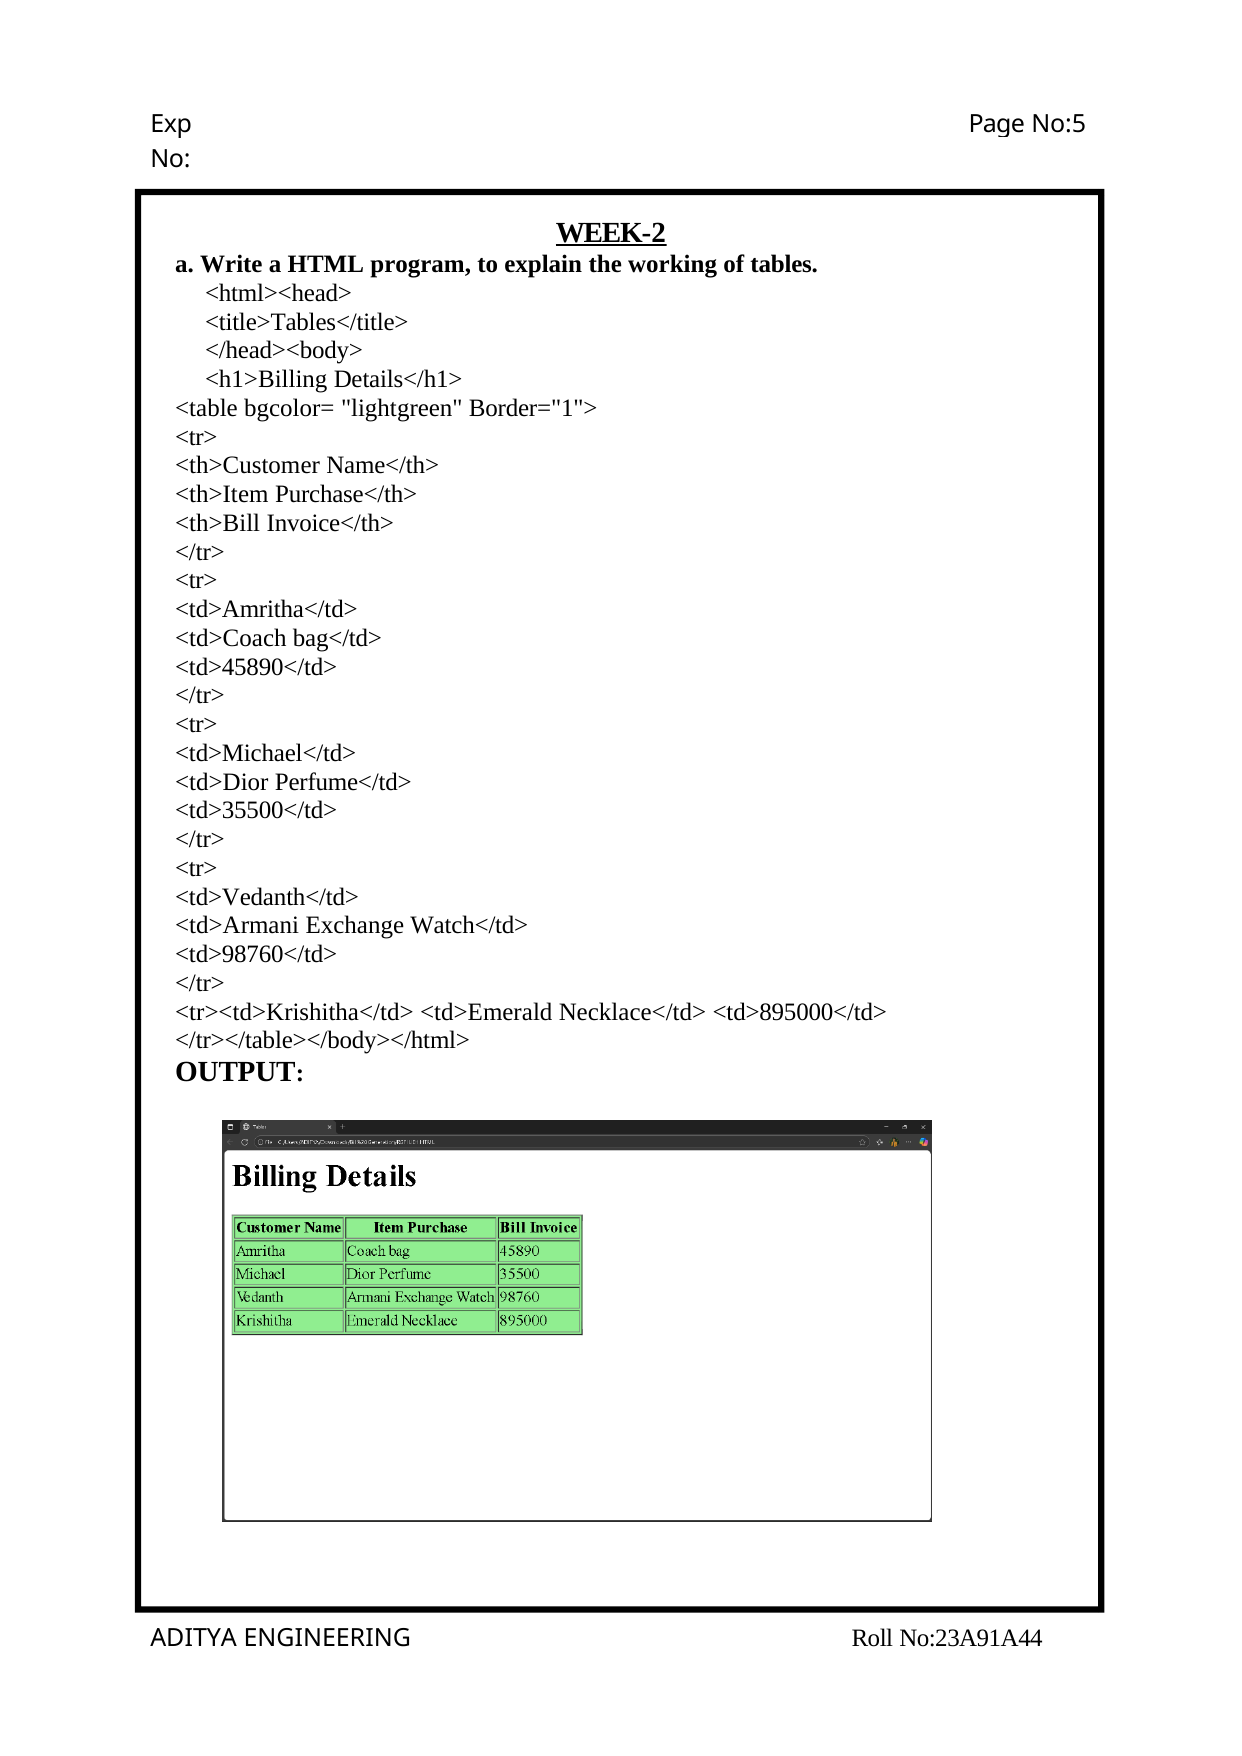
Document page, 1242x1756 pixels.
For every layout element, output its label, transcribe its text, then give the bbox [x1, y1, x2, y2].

text <td>Coach bag</td> [175, 623, 1109, 652]
subtitle OUTPUT: [175, 1054, 1109, 1088]
text <tr> [175, 853, 1109, 882]
text </tr> [175, 681, 1109, 709]
text <td>98760</td> [175, 939, 1109, 968]
text </head><body> [205, 335, 1109, 364]
subtitle Write a HTML program, to explain the working of tables. [175, 249, 1109, 278]
text <th>Bill Invoice</th> [175, 508, 1109, 537]
text <tr> [175, 709, 1109, 738]
text <td>Vedanth</td> [175, 882, 1109, 911]
text </tr> [175, 968, 1109, 997]
text <tr> [175, 566, 1109, 594]
text <td>Michael</td> [175, 738, 1109, 767]
text <html><head> [205, 278, 1109, 307]
text <tr><td>Krishitha</td> <td>Emerald Necklace</td> <td>895000</td> [175, 997, 1109, 1026]
text <tr> [175, 422, 1109, 450]
text <td>Amritha</td> [175, 594, 1109, 623]
text <td>35500</td> [175, 796, 1109, 824]
text </tr></table></body></html> [175, 1026, 1109, 1054]
text <th>Customer Name</th> [175, 450, 1109, 479]
text <h1>Billing Details</h1> [205, 364, 1109, 393]
text <table bgcolor= "lightgreen" Border="1"> [175, 393, 1109, 422]
text <td>45890</td> [175, 652, 1109, 681]
text <title>Tables</title> [205, 307, 1109, 335]
text <th>Item Purchase</th> [175, 479, 1109, 508]
text <td>Dior Perfume</td> [175, 767, 1109, 796]
text </tr> [175, 824, 1109, 853]
text </tr> [175, 537, 1109, 566]
picture [222, 1120, 932, 1522]
text WEEK-2 [130, 216, 1092, 249]
text <td>Armani Exchange Watch</td> [175, 911, 1109, 939]
